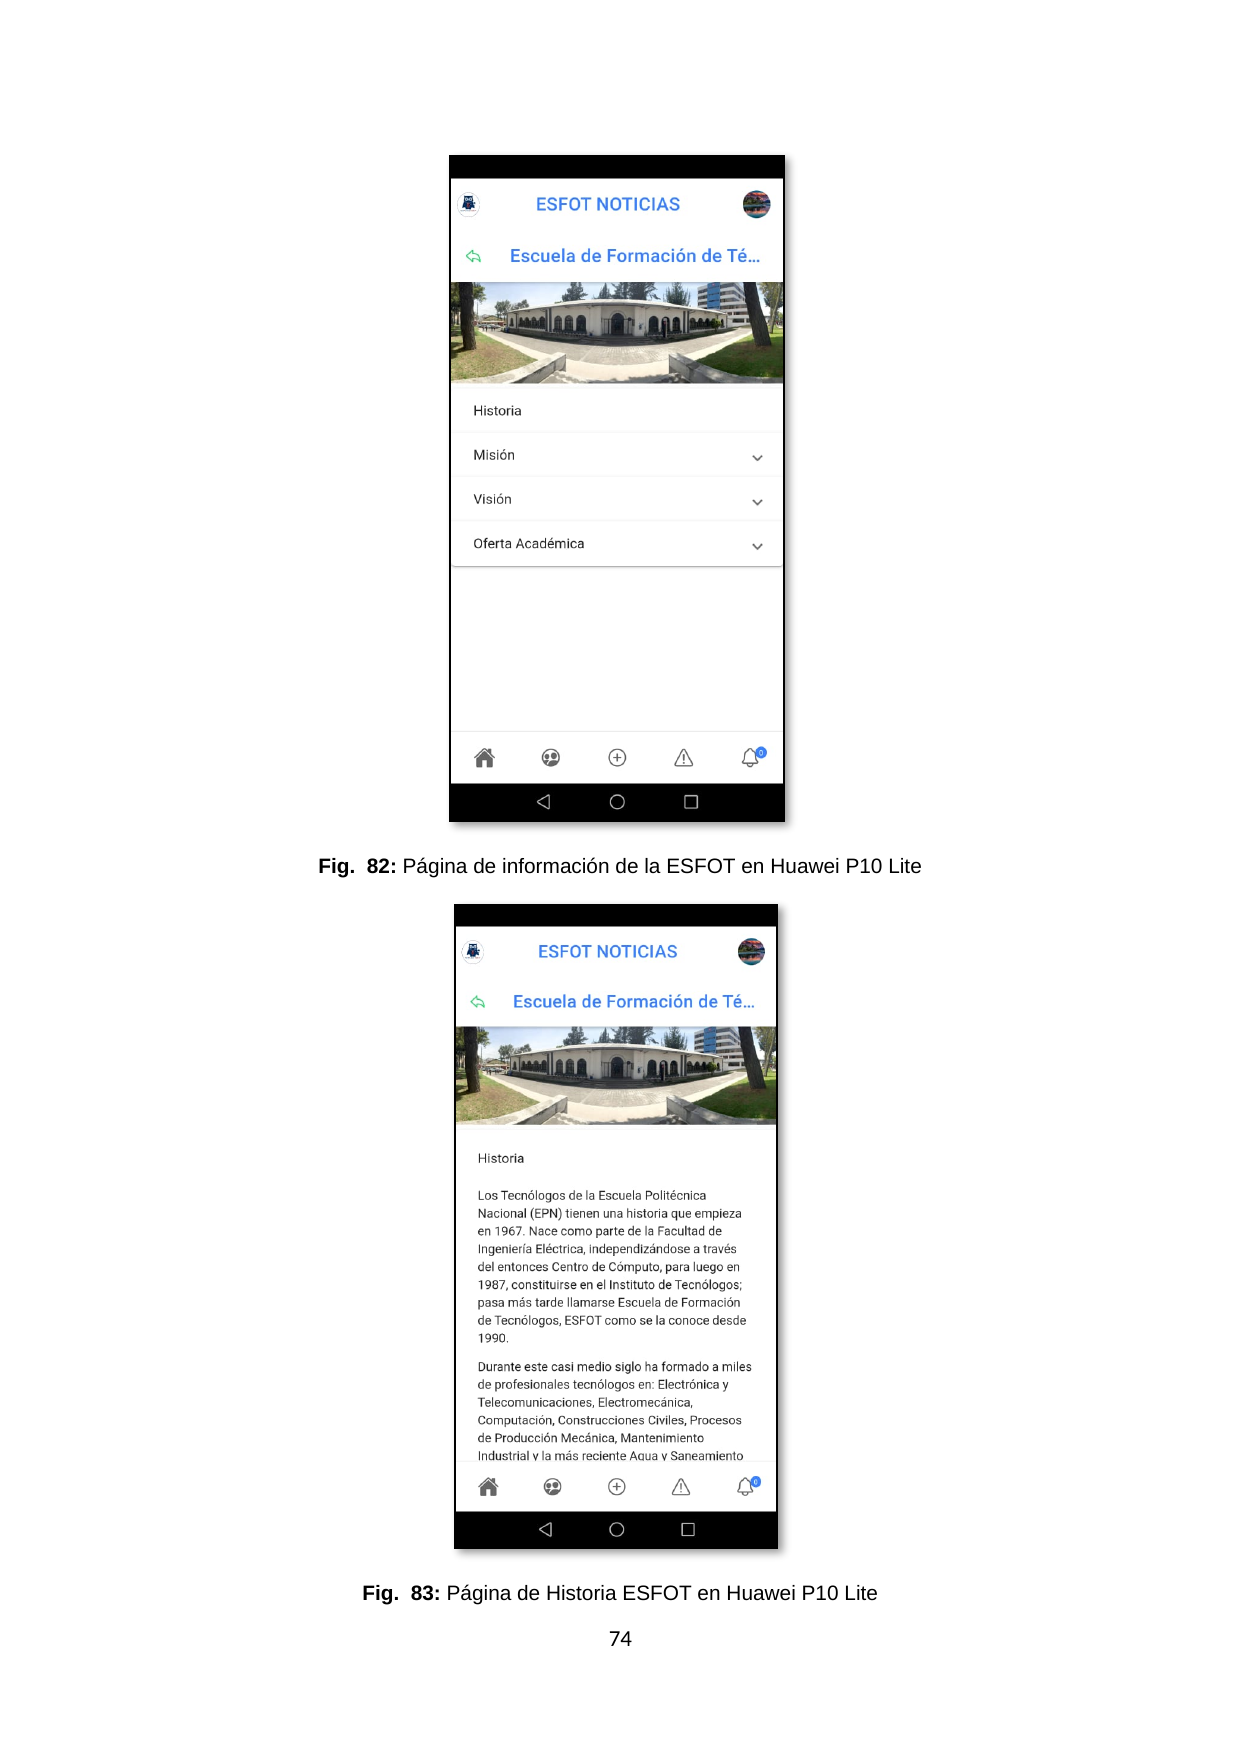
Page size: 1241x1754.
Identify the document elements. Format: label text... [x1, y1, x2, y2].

text Fig. 82: Página de información de la ESFOT en Huawei P10 Lite [177, 854, 1063, 878]
picture [451, 157, 783, 819]
text Fig. 83: Página de Historia ESFOT en Huawei P10 Lite [177, 1581, 1063, 1605]
picture [456, 906, 776, 1546]
